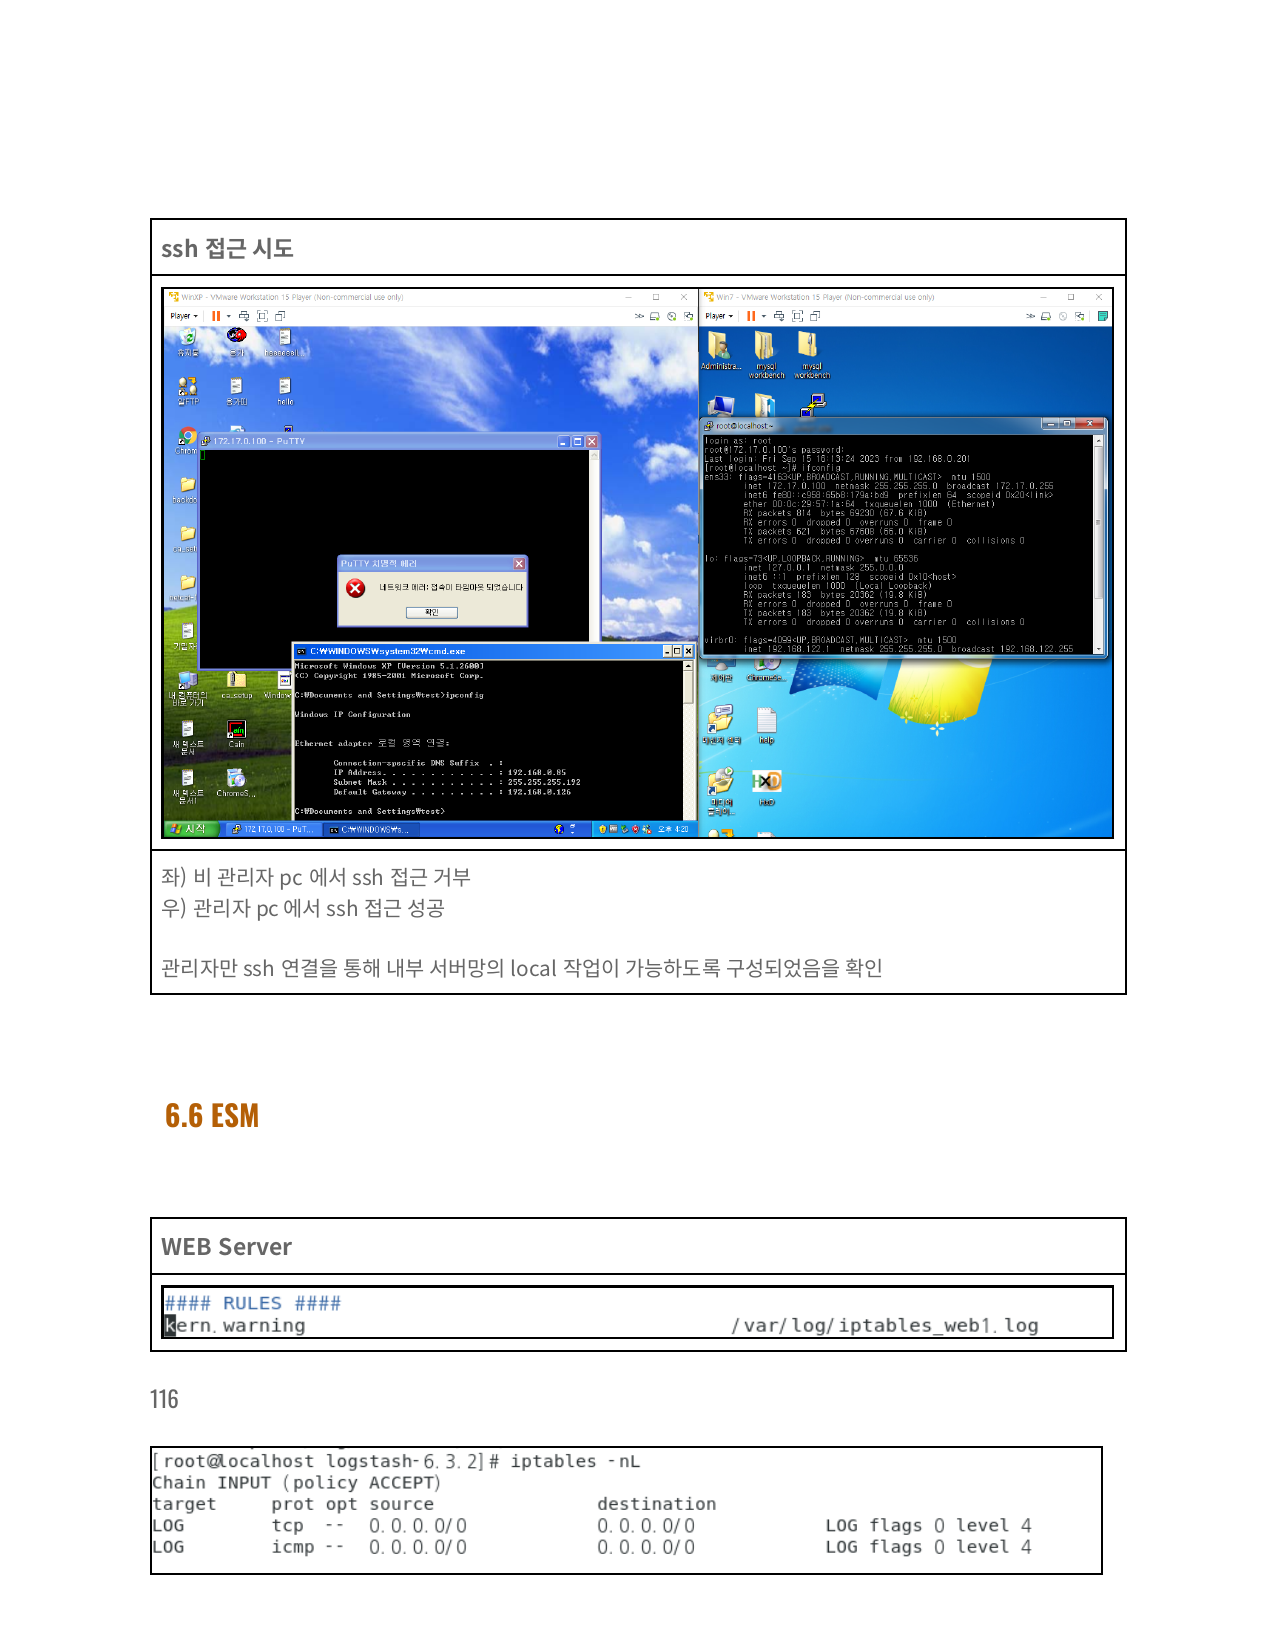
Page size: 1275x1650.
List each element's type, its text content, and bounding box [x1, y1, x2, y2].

picture [152, 1448, 1101, 1573]
table_cell [152, 276, 1125, 849]
table_cell [152, 1275, 1125, 1350]
table_cell 좌) 비 관리자 pc 에서 ssh 접근 거부 우) 관리자 pc에서 ssh 접근 성공 관리자만 ssh 연결을 통해 내부 서버망의 local 작업이 가능하도록 구성되었음을 확인 [152, 851, 1125, 993]
table_header ssh 접근 시도 [152, 220, 1125, 274]
picture [164, 289, 1112, 837]
table_header WEB Server [152, 1219, 1125, 1273]
text 6.6 ESM [150, 1093, 1125, 1136]
picture [164, 1288, 1112, 1337]
